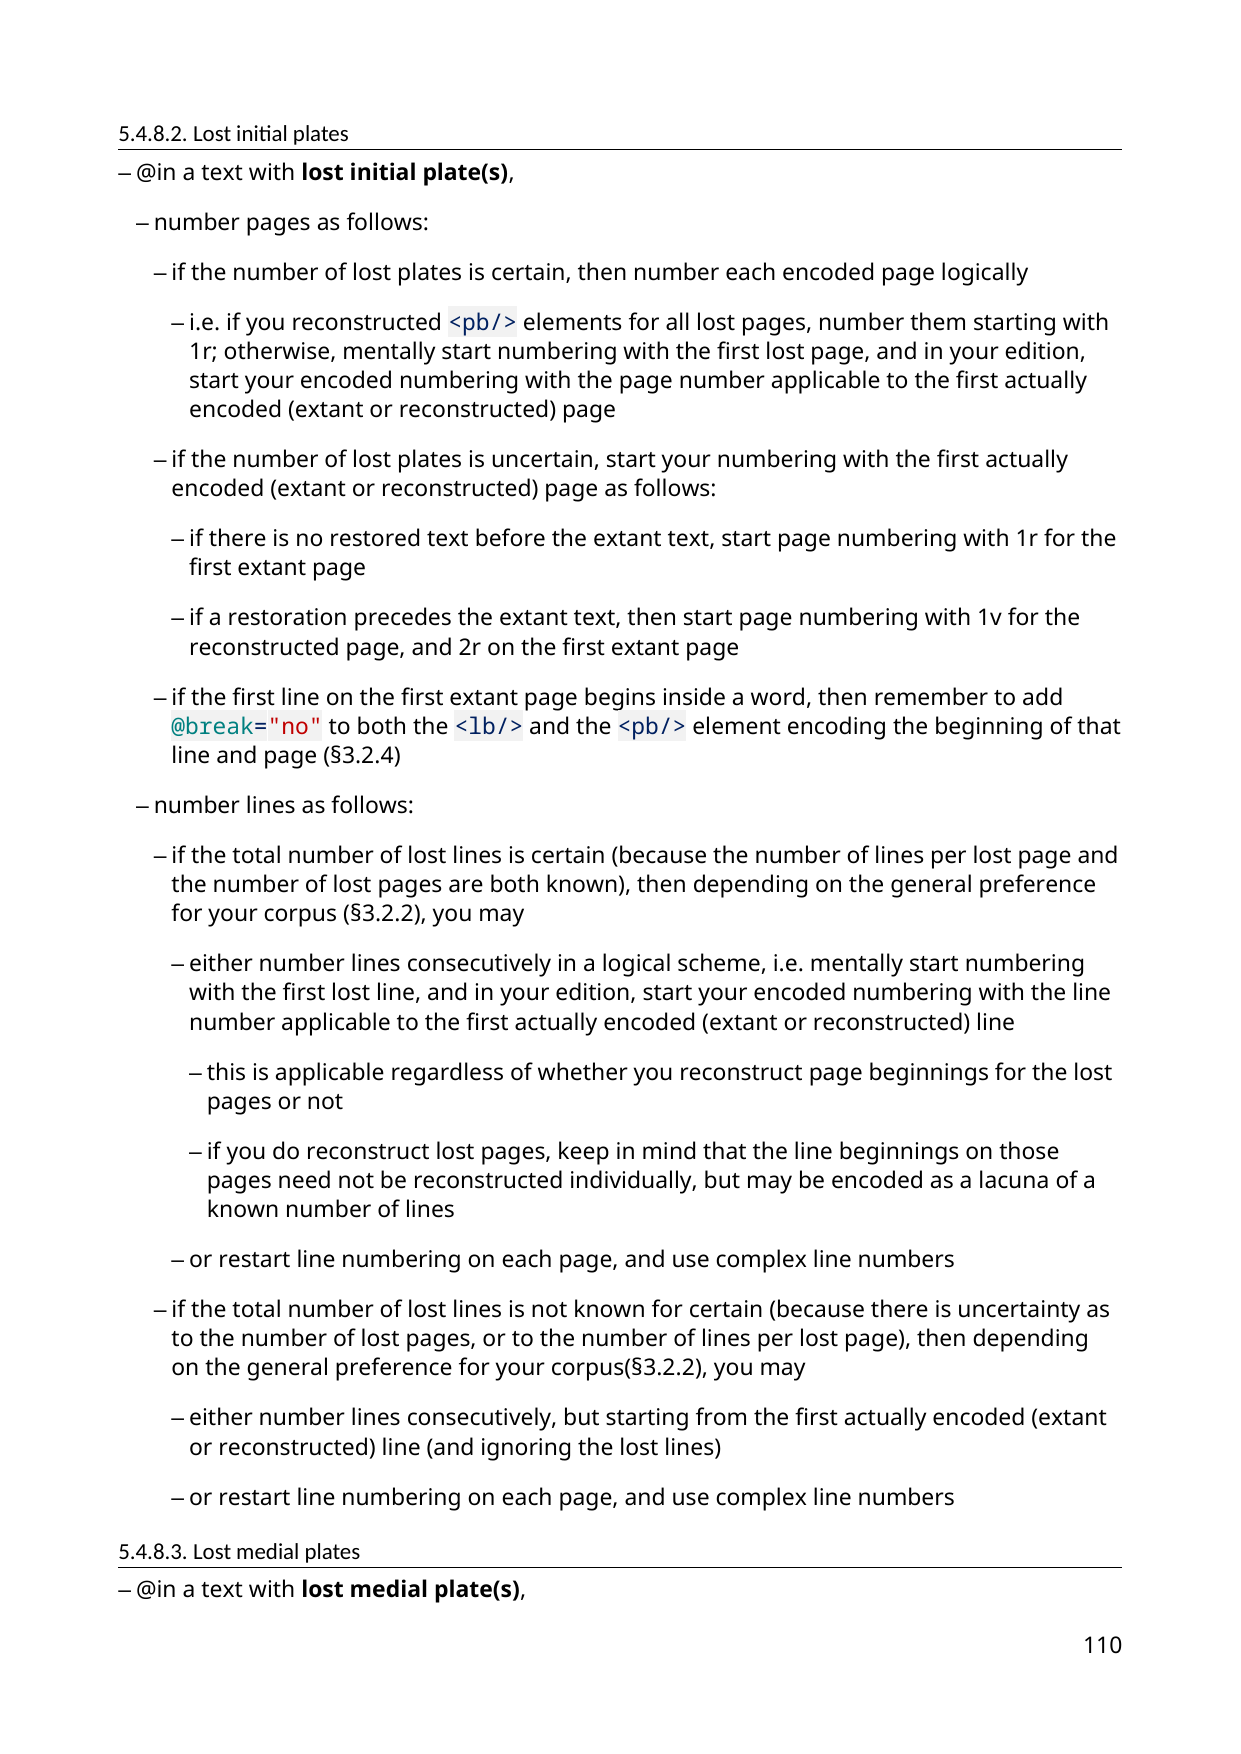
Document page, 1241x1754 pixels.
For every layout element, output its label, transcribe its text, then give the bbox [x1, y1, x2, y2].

list if the number of lost plates is certain, then number each encoded page logically [153, 257, 1122, 286]
list @in a text with lost initial plate(s), [118, 157, 1122, 186]
subtitle Lost medial plates [118, 1536, 1122, 1567]
list number pages as follows: [136, 207, 1122, 236]
list either number lines consecutively, but starting from the first actually encoded (extant or reconstructed) line (and ignoring the lost lines) [171, 1402, 1122, 1461]
list @in a text with lost medial plate(s), [118, 1574, 1122, 1603]
list if the number of lost plates is uncertain, start your numbering with the first actually encoded (extant or reconstructed) page as follows: [153, 444, 1122, 502]
subtitle Lost initial plates [118, 118, 1122, 149]
list if the total number of lost lines is certain (because the number of lines per lost page and the number of lost pages are both known), then depending on the general preference for your corpus (§3.2.2), you may [153, 840, 1122, 927]
list or restart line numbering on each page, and use complex line numbers [171, 1244, 1122, 1273]
list if you do reconstruct lost pages, keep in mind that the line beginnings on those pages need not be reconstructed individually, but may be encoded as a lacuna of a known number of lines [189, 1136, 1122, 1223]
list this is applicable regardless of whether you reconstruct page beginnings for the lost pages or not [189, 1057, 1122, 1115]
list i.e. if you reconstructed <pb/> elements for all lost pages, number them starting with 1r; otherwise, mentally start numbering with the first lost page, and in your edition, start your encoded numbering with the page number applicable to the first actually encoded (extant or reconstructed) page [171, 307, 1122, 423]
list if the first line on the first extant page begins inside a word, then remember to add @break="no" to both the <lb/> and the <pb/> element encoding the beginning of that line and page (§3.2.4) [153, 682, 1122, 769]
list if the total number of lost lines is not known for certain (because there is uncertainty as to the number of lost pages, or to the number of lines per lost page), then depending on the general preference for your corpus(§3.2.2), you may [153, 1294, 1122, 1382]
list or restart line numbering on each page, and use complex line numbers [171, 1482, 1122, 1511]
list if a restoration precedes the extant text, then start page numbering with 1v for the reconstructed page, and 2r on the first extant page [171, 602, 1122, 661]
list either number lines consecutively in a logical scheme, i.e. mentally start numbering with the first lost line, and in your edition, start your encoded numbering with the line number applicable to the first actually encoded (extant or reconstructed) line [171, 948, 1122, 1036]
list number lines as follows: [136, 790, 1122, 819]
list if there is no restored text before the extant text, start page numbering with 1r for the first extant page [171, 523, 1122, 582]
